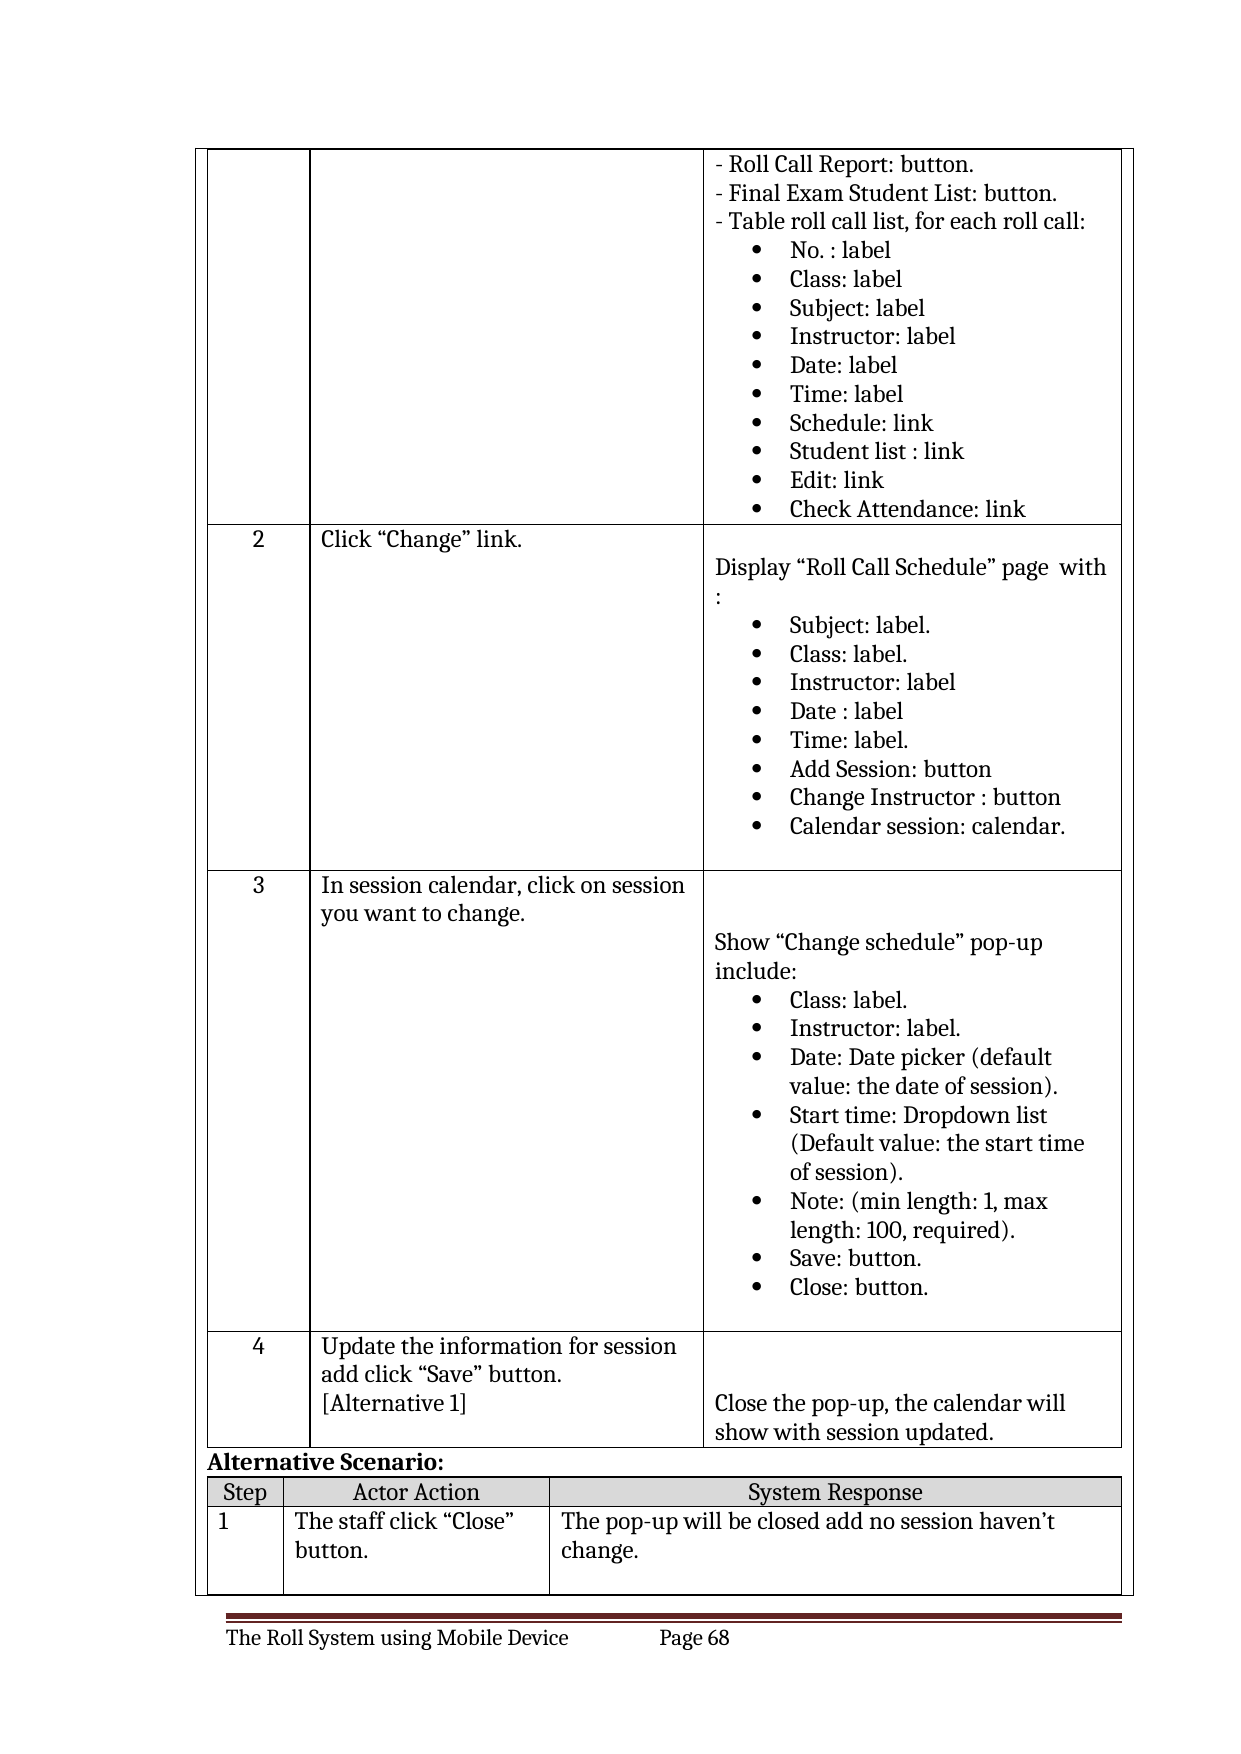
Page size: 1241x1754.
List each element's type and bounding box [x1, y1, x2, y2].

table_cell [196, 149, 1133, 1594]
